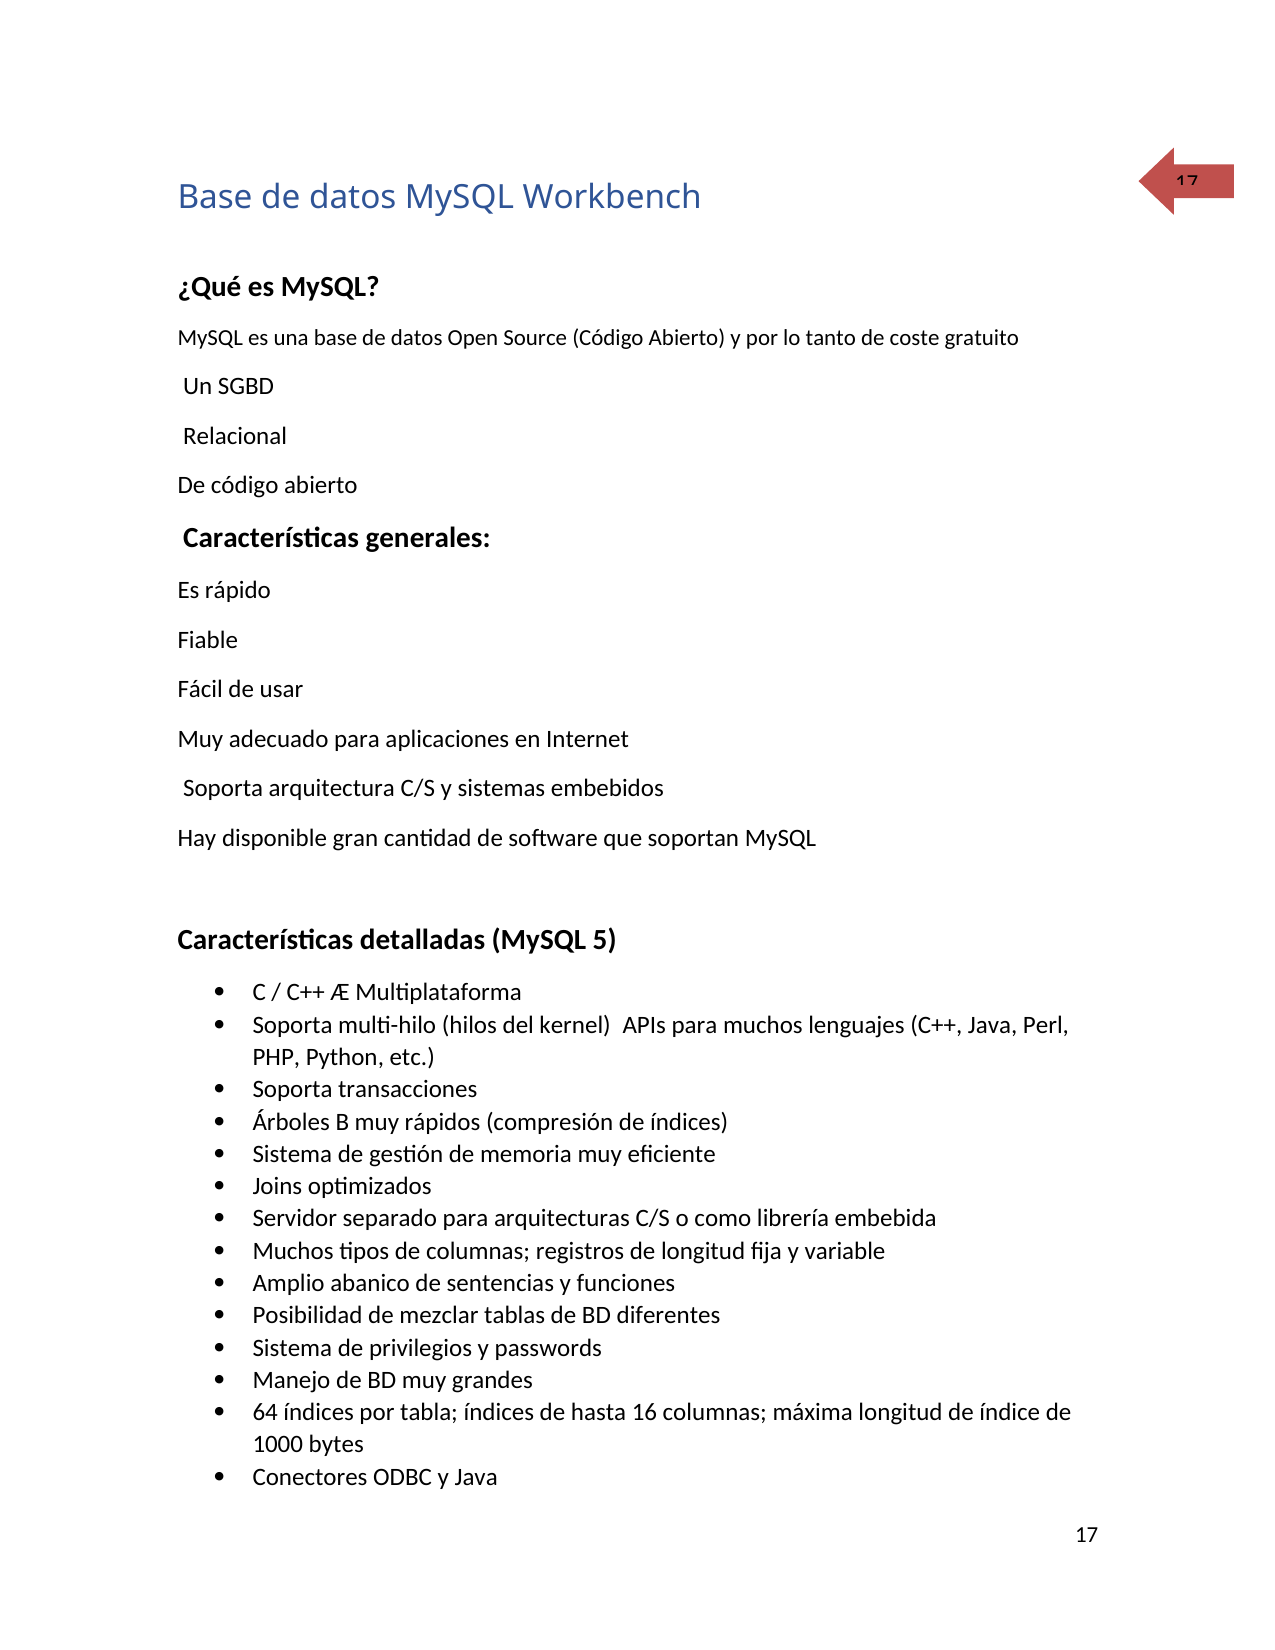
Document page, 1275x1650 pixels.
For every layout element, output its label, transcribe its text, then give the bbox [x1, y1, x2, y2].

text Muy adecuado para aplicaciones en Internet [177, 723, 1098, 753]
text ¿Qué es MySQL? [177, 268, 1098, 304]
list Manejo de BD muy grandes [215, 1364, 1098, 1394]
list Soporta transacciones [215, 1073, 1098, 1104]
text Fácil de usar [177, 673, 1098, 704]
text Un SGBD [177, 370, 1098, 401]
list C / C++ Æ Multiplataforma [215, 976, 1098, 1007]
subtitle Base de datos MySQL Workbench [177, 173, 1098, 218]
text De código abierto [177, 469, 1098, 500]
text Hay disponible gran cantidad de software que soportan MySQL [177, 822, 1098, 853]
text Características detalladas (MySQL 5) [177, 921, 1098, 957]
list Sistema de gestión de memoria muy eficiente [215, 1138, 1098, 1168]
text Es rápido [177, 574, 1098, 605]
text Características generales: [177, 519, 1098, 555]
text Fiable [177, 624, 1098, 654]
text Soporta arquitectura C/S y sistemas embebidos [177, 773, 1098, 803]
list Servidor separado para arquitecturas C/S o como librería embebida [215, 1202, 1098, 1233]
list Joins optimizados [215, 1170, 1098, 1201]
list Sistema de privilegios y passwords [215, 1332, 1098, 1362]
text MySQL es una base de datos Open Source (Código Abierto) y por lo tanto de coste gratuito [177, 323, 1098, 352]
text Relacional  [177, 420, 1098, 451]
list Muchos tipos de columnas; registros de longitud fija y variable [215, 1235, 1098, 1265]
list Posibilidad de mezclar tablas de BD diferentes [215, 1299, 1098, 1330]
list Amplio abanico de sentencias y funciones [215, 1267, 1098, 1298]
list Soporta multi-hilo (hilos del kernel)  APIs para muchos lenguajes (C++, Java, Perl, PHP, Python, etc.) [215, 1009, 1098, 1072]
list Conectores ODBC y Java [215, 1461, 1098, 1491]
list Árboles B muy rápidos (compresión de índices) [215, 1106, 1098, 1136]
list 64 índices por tabla; índices de hasta 16 columnas; máxima longitud de índice de 1000 bytes [215, 1396, 1098, 1459]
